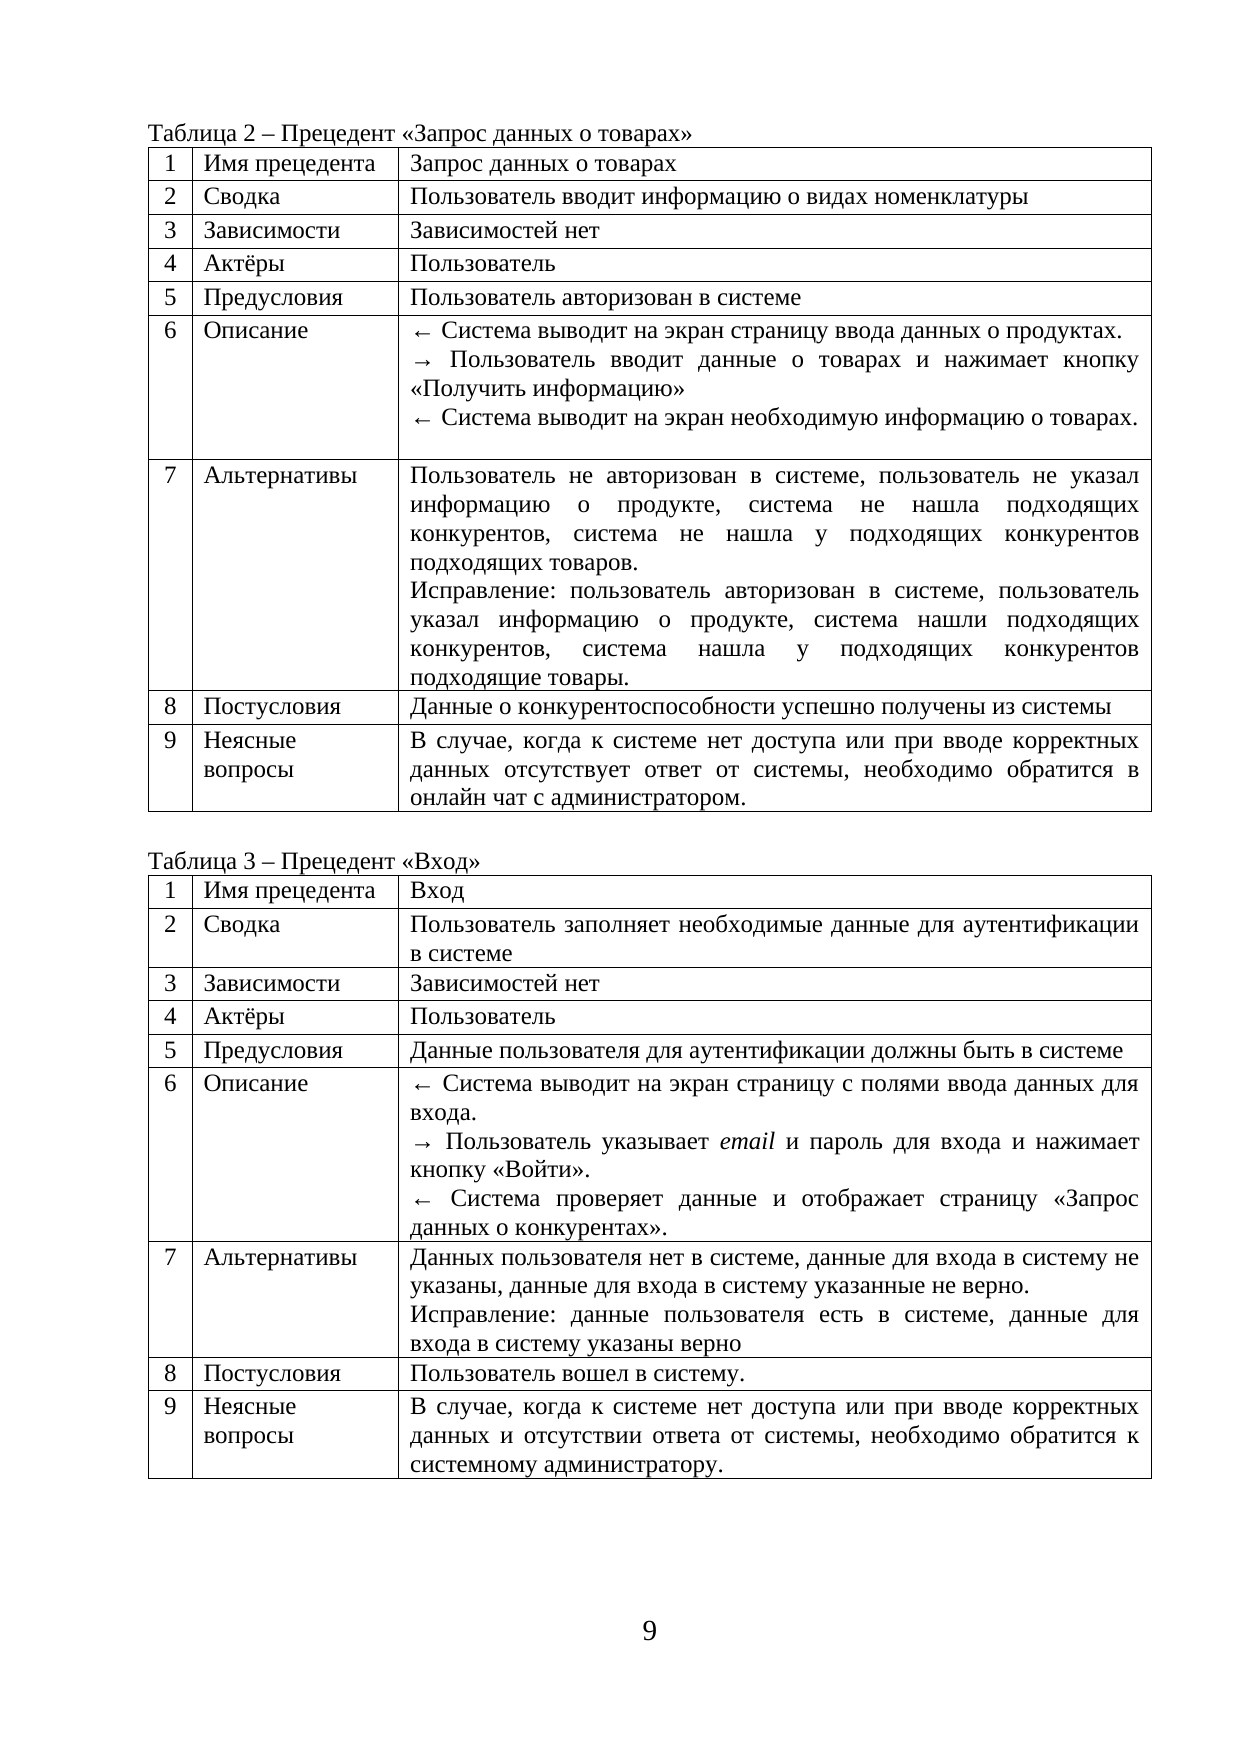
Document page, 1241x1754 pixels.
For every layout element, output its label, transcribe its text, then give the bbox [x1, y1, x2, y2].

table_cell Альтернативы [193, 1242, 398, 1357]
table_header Запрос данных о товарах [399, 148, 1151, 180]
table_cell Предусловия [193, 1035, 398, 1067]
table_cell Пользователь авторизован в системе [399, 282, 1151, 314]
table_cell 3 [149, 215, 192, 247]
table_header 1 [149, 876, 192, 908]
table_cell 5 [149, 282, 192, 314]
table_cell 7 [149, 460, 192, 690]
table_header 1 [149, 148, 192, 180]
table_cell Пользователь [399, 249, 1151, 281]
table_cell Сводка [193, 909, 398, 967]
table_cell 8 [149, 691, 192, 724]
table_cell Зависимостей нет [399, 968, 1151, 1000]
table_cell Пользователь вводит информацию о видах номенклатуры [399, 181, 1151, 214]
table_cell Данных пользователя нет в системе, данные для входа в систему не указаны, данные для входа в систему указанные не верно. Исправление: данные пользователя есть в системе, данные для входа в систему указаны верно [399, 1242, 1151, 1357]
table_cell 9 [149, 1391, 192, 1478]
table_cell 4 [149, 1001, 192, 1034]
table_cell Альтернативы [193, 460, 398, 690]
table_cell 6 [149, 1068, 192, 1241]
table_cell Зависимости [193, 215, 398, 247]
table_cell Зависимости [193, 968, 398, 1000]
table_cell Описание [193, 1068, 398, 1241]
table_cell ← Система выводит на экран страницу с полями ввода данных для входа. → Пользователь указывает email и пароль для входа и нажимает кнопку «Войти». ← Система проверяет данные и отображает страницу «Запрос данных о конкурентах». [399, 1068, 1151, 1241]
table_header Вход [399, 876, 1151, 908]
table_cell 7 [149, 1242, 192, 1357]
table_cell Постусловия [193, 691, 398, 724]
table_cell Описание [193, 316, 398, 459]
table_cell 8 [149, 1358, 192, 1390]
table_cell 6 [149, 316, 192, 459]
table_cell Актёры [193, 1001, 398, 1034]
table_header Имя прецедента [193, 876, 398, 908]
text Таблица 2 – Прецедент «Запрос данных о товарах» [148, 118, 1152, 147]
table_cell 2 [149, 909, 192, 967]
table_cell 2 [149, 181, 192, 214]
table_cell Неясные вопросы [193, 1391, 398, 1478]
table_cell Пользователь вошел в систему. [399, 1358, 1151, 1390]
table_cell 4 [149, 249, 192, 281]
table_cell В случае, когда к системе нет доступа или при вводе корректных данных отсутствует ответ от системы, необходимо обратится в онлайн чат с администратором. [399, 725, 1151, 811]
table_cell Пользователь [399, 1001, 1151, 1034]
table_cell 3 [149, 968, 192, 1000]
table_cell Актёры [193, 249, 398, 281]
table_cell Пользователь заполняет необходимые данные для аутентификации в системе [399, 909, 1151, 967]
table_cell ← Система выводит на экран страницу ввода данных о продуктах. → Пользователь вводит данные о товарах и нажимает кнопку «Получить информацию» ← Система выводит на экран необходимую информацию о товарах. [399, 316, 1151, 459]
table_cell 9 [149, 725, 192, 811]
table_cell Пользователь не авторизован в системе, пользователь не указал информацию о продукте, система не нашла подходящих конкурентов, система не нашла у подходящих конкурентов подходящих товаров. Исправление: пользователь авторизован в системе, пользователь указал информацию о продукте, система нашли подходящих конкурентов, система нашла у подходящих конкурентов подходящие товары. [399, 460, 1151, 690]
text Таблица 3 – Прецедент «Вход» [148, 846, 1152, 874]
table_cell Неясные вопросы [193, 725, 398, 811]
table_cell 5 [149, 1035, 192, 1067]
table_cell Зависимостей нет [399, 215, 1151, 247]
table_cell Сводка [193, 181, 398, 214]
table_cell Данные о конкурентоспособности успешно получены из системы [399, 691, 1151, 724]
table_cell Постусловия [193, 1358, 398, 1390]
table_cell Предусловия [193, 282, 398, 314]
table_cell Данные пользователя для аутентификации должны быть в системе [399, 1035, 1151, 1067]
table_header Имя прецедента [193, 148, 398, 180]
